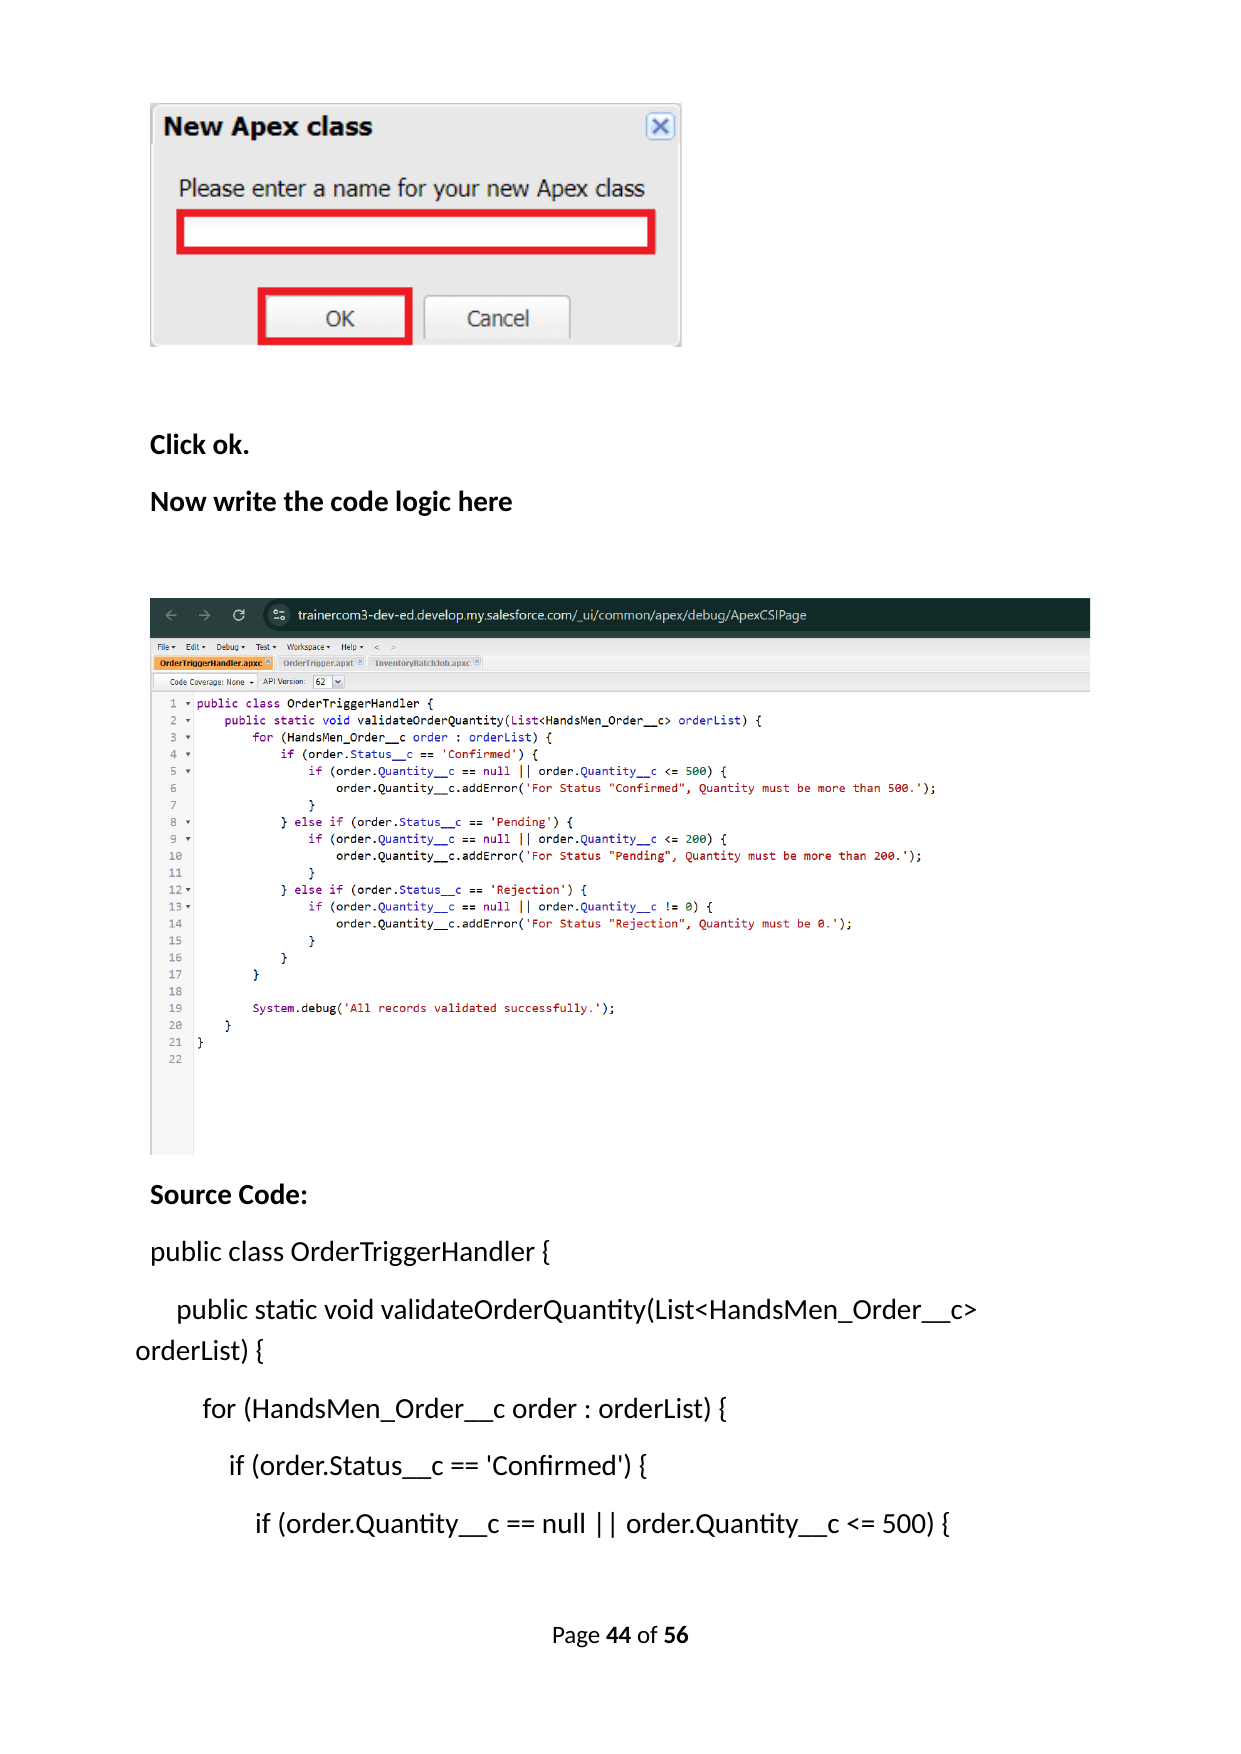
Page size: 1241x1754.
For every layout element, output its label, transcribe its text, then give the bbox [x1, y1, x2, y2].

text Click ok. [135, 426, 1090, 461]
text Now write the code logic here [135, 483, 1090, 519]
text for (HandsMen_Order__c order : orderList) { [135, 1390, 1090, 1425]
picture [150, 598, 1091, 1155]
text public static void validateOrderQuantity(List<HandsMen_Order__c> orderList) { [135, 1291, 1090, 1368]
text Source Code: [135, 1176, 1090, 1212]
text public class OrderTriggerHandler { [135, 1233, 1090, 1269]
text if (order.Quantity__c == null || order.Quantity__c <= 500) { [135, 1505, 1090, 1541]
text if (order.Status__c == 'Confirmed') { [135, 1447, 1090, 1483]
picture [150, 103, 682, 347]
